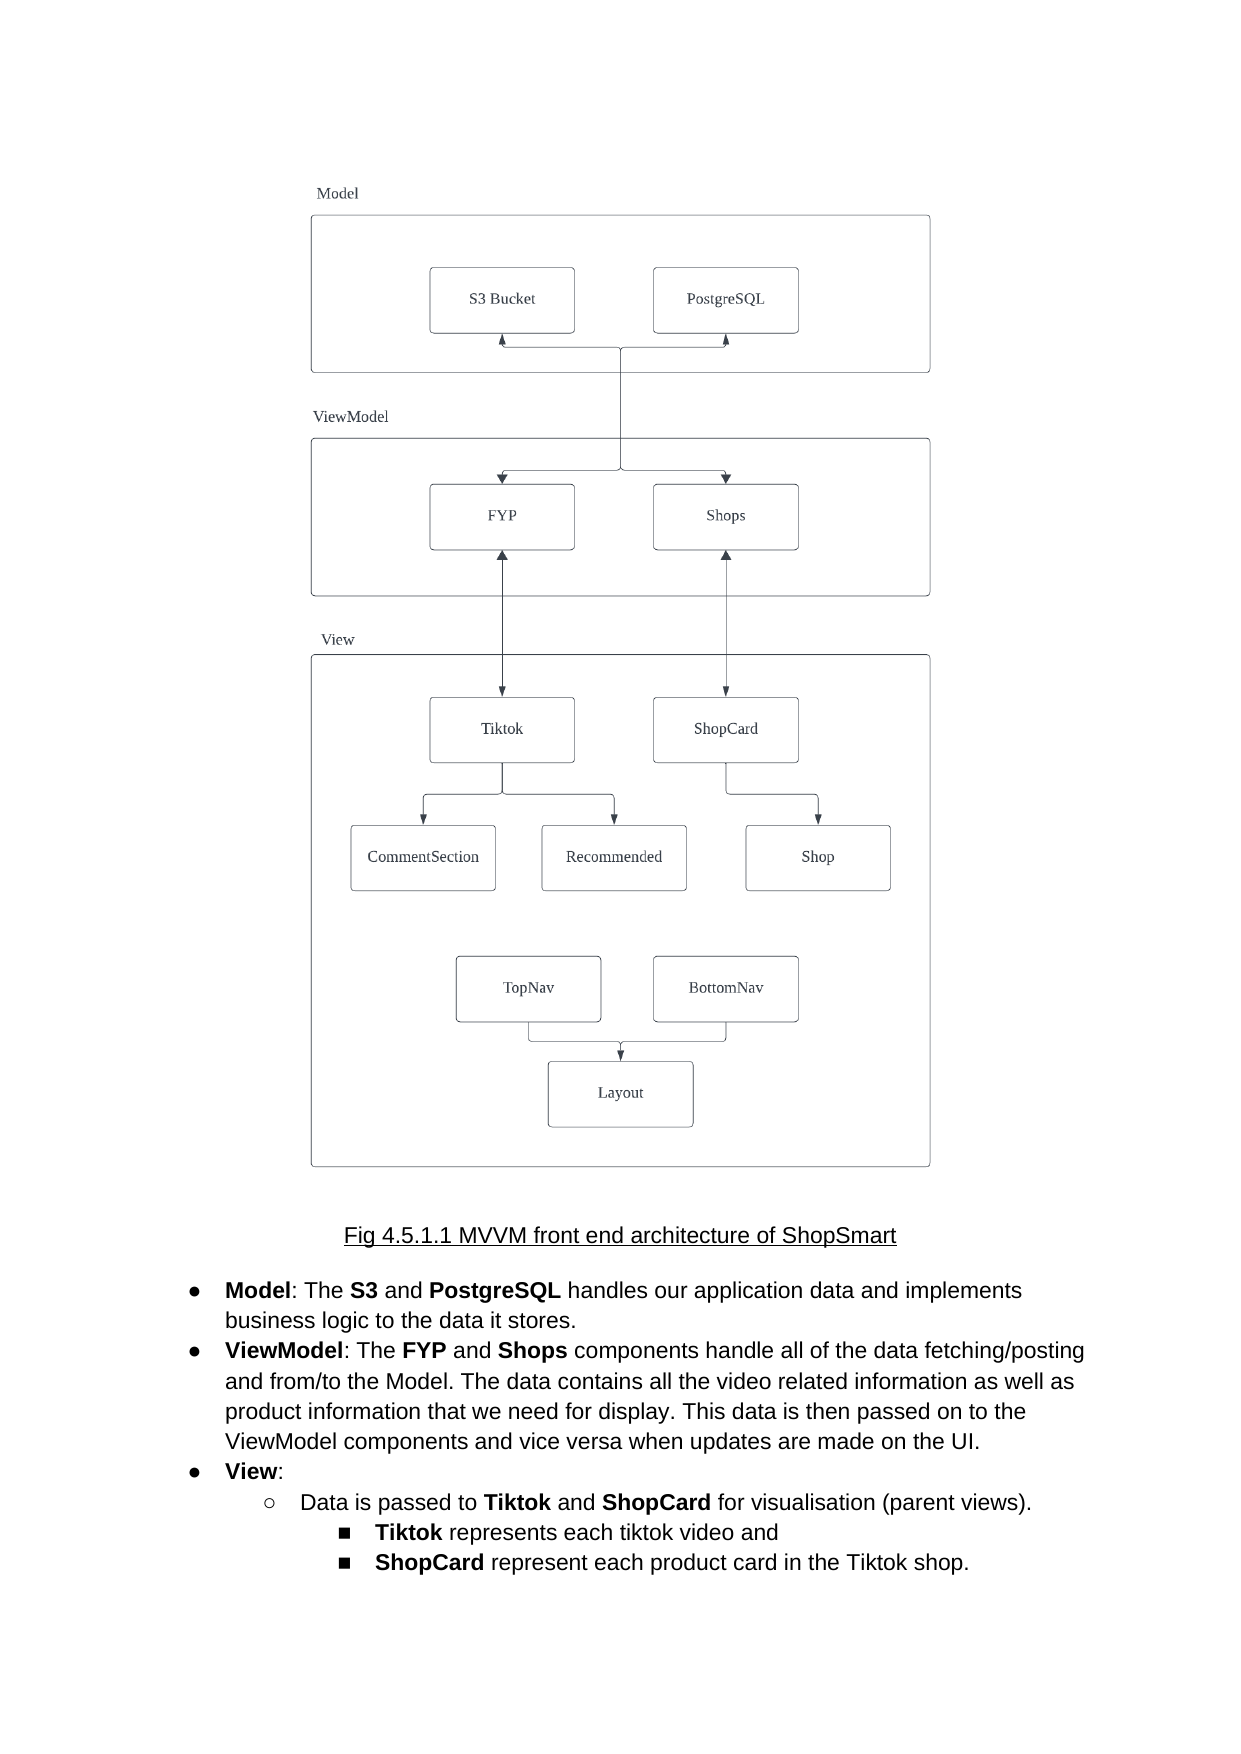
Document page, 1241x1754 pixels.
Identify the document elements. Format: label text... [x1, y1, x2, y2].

list Model: The S3 and PostgreSQL handles our application data and implements business logic to the data it stores. [187, 1277, 1090, 1334]
list Data is passed to Tiktok and ShopCard for visualisation (parent views). [262, 1488, 1090, 1515]
picture [285, 150, 955, 1193]
list View: [187, 1458, 1090, 1485]
text Fig 4.5.1.1 MVVM front end architecture of ShopSmart [150, 1222, 1090, 1248]
list Tiktok represents each tiktok video and [337, 1519, 1090, 1545]
list ViewModel: The FYP and Shops components handle all of the data fetching/posting and from/to the Model. The data contains all the video related information as well as product information that we need for display. This data is then passed on to the ViewModel components and vice versa when updates are made on the UI. [187, 1337, 1090, 1454]
list ShopCard represent each product card in the Tiktok shop. [337, 1549, 1090, 1575]
